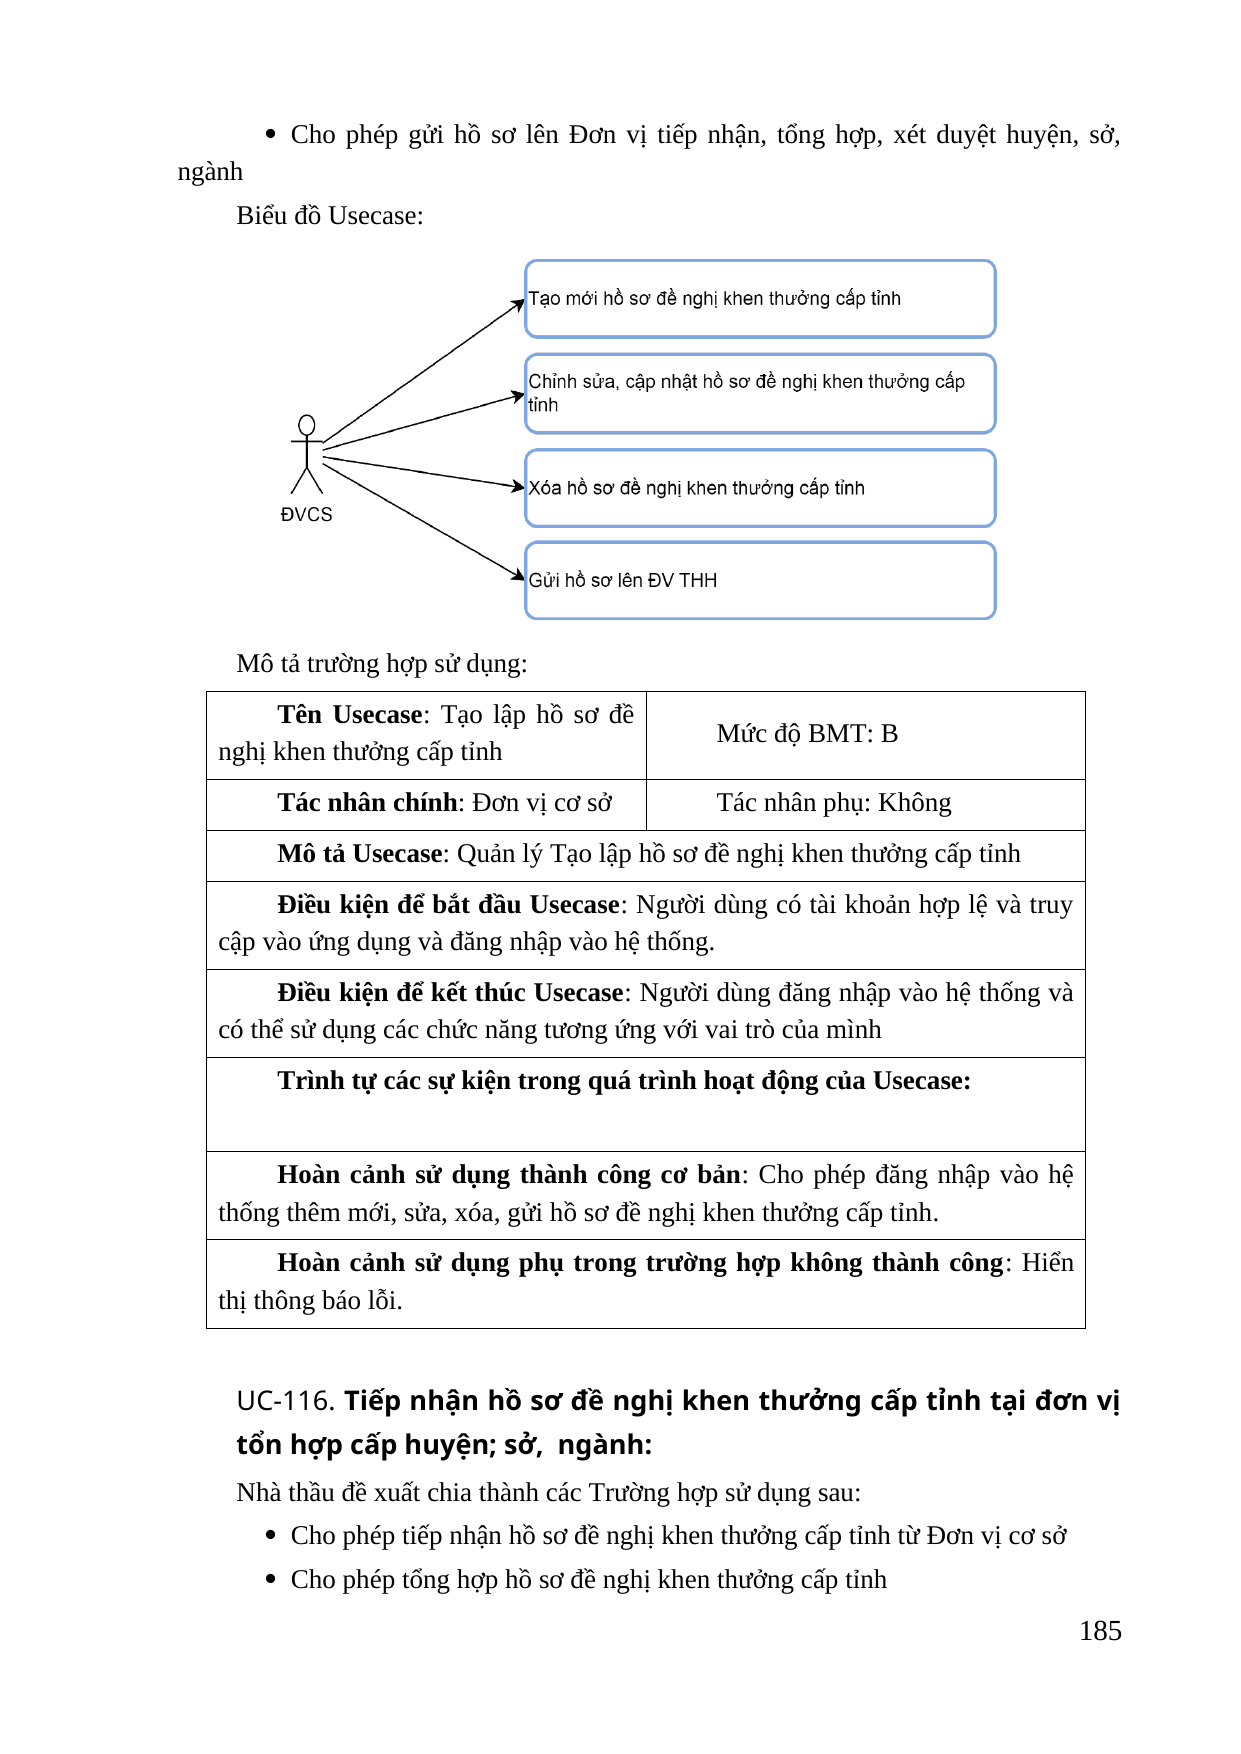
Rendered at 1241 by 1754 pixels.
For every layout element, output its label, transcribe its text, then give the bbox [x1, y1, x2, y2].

text Nhà thầu đề xuất chia thành các Trường hợp sử dụng sau: [177, 1476, 1122, 1507]
picture [265, 242, 1013, 635]
list Cho phép gửi hồ sơ lên Đơn vị tiếp nhận, tổng hợp, xét duyệt huyện, sở, ngành [177, 118, 1122, 187]
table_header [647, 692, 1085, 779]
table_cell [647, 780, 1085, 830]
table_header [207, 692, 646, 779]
list Cho phép tổng hợp hồ sơ đề nghị khen thưởng cấp tỉnh [177, 1563, 1122, 1594]
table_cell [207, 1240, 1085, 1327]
list UC-116. Tiếp nhận hồ sơ đề nghị khen thưởng cấp tỉnh tại đơn vị tổn hợp cấp huyện; sở, ngành: [236, 1381, 1122, 1462]
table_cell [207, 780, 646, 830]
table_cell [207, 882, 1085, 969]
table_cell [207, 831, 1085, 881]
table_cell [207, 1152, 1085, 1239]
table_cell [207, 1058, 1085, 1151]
text Biểu đồ Usecase: [177, 199, 1122, 230]
text Mô tả trường hợp sử dụng: [177, 647, 1122, 678]
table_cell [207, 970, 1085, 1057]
list Cho phép tiếp nhận hồ sơ đề nghị khen thưởng cấp tỉnh từ Đơn vị cơ sở [177, 1519, 1122, 1551]
